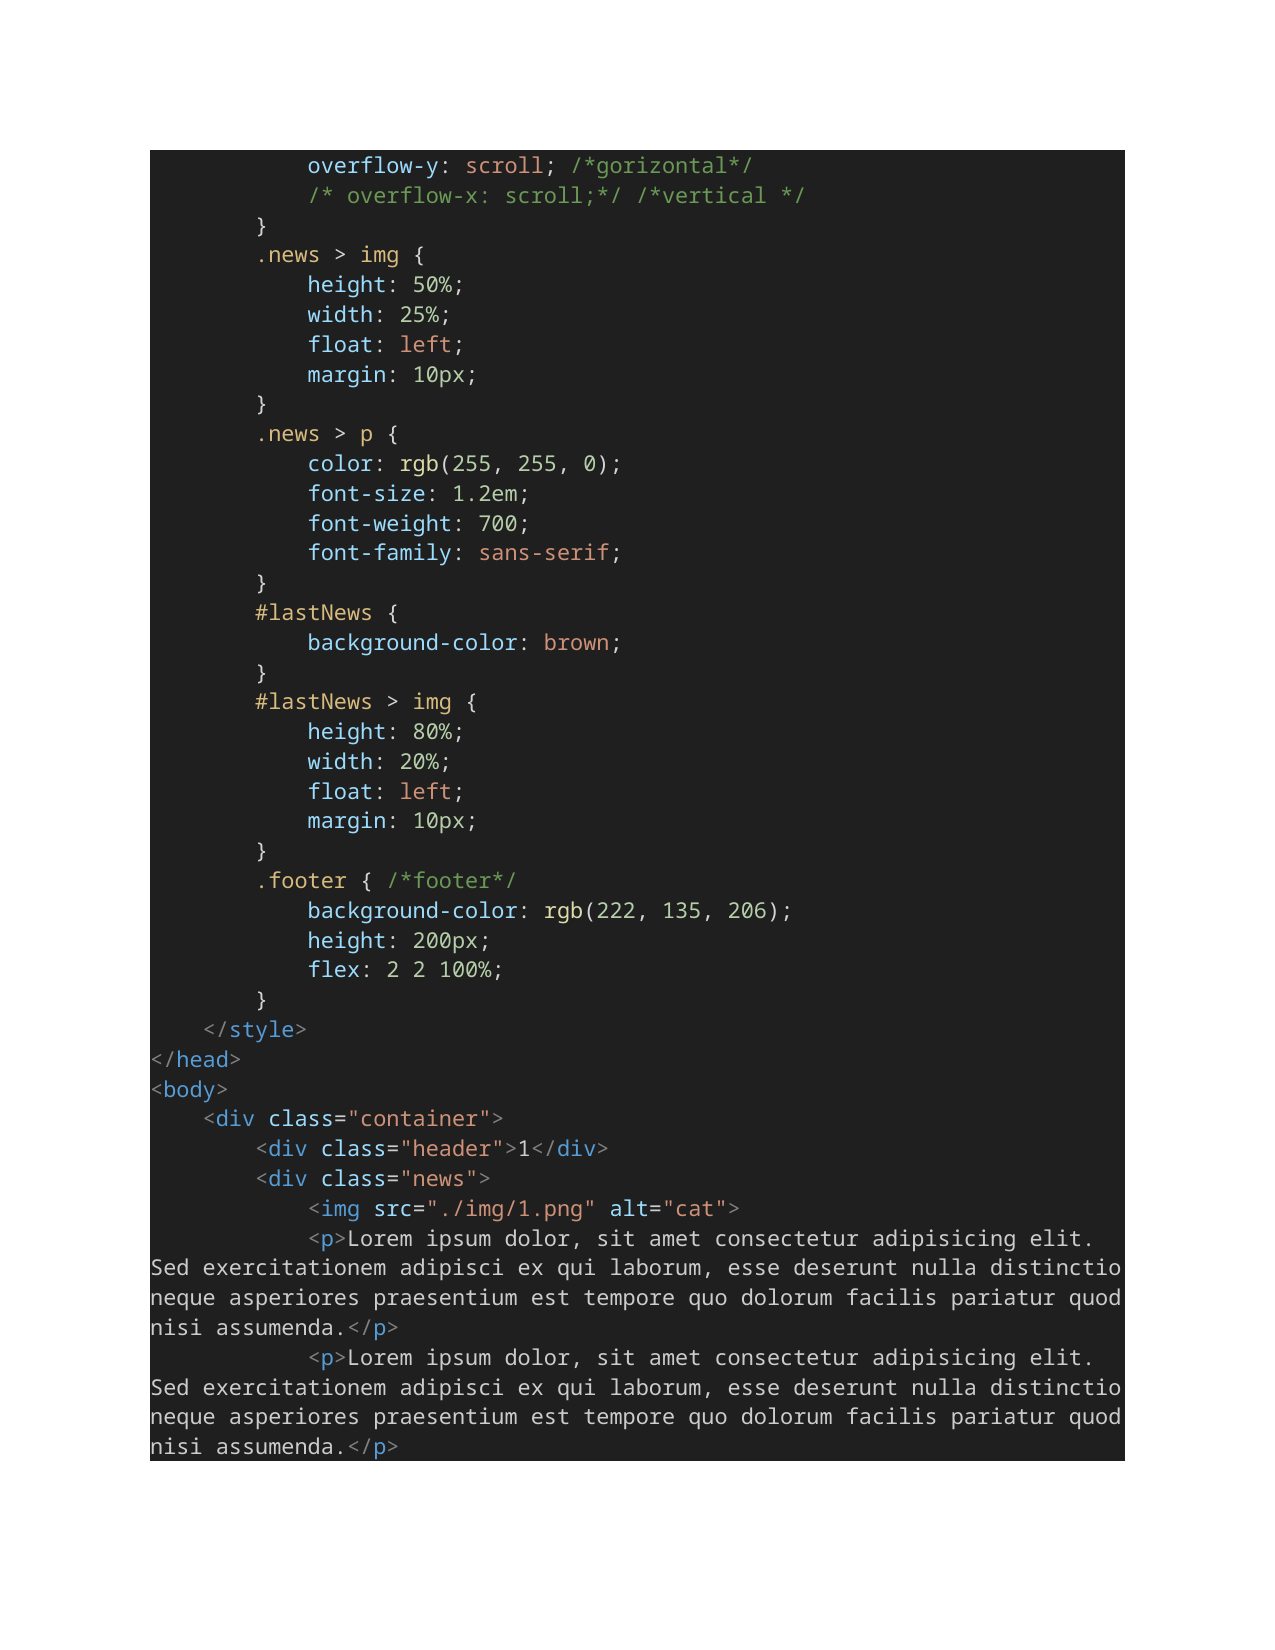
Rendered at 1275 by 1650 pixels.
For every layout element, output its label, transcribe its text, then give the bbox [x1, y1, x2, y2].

text margin: 10px; [150, 358, 1125, 388]
text .footer { /*footer*/ [150, 865, 1125, 895]
text float: left; [150, 776, 1125, 805]
text background-color: brown; [150, 627, 1125, 656]
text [150, 1342, 1125, 1461]
text font-weight: 700; [150, 507, 1125, 537]
text overflow-y: scroll; /*gorizontal*/ [150, 150, 1125, 180]
text float: left; [150, 329, 1125, 358]
text margin: 10px; [150, 805, 1125, 835]
text <div class="container"> [150, 1103, 1125, 1133]
text color: rgb(255, 255, 0); [150, 448, 1125, 478]
text <img src="./img/1.png" alt="cat"> [150, 1193, 1125, 1222]
text } [150, 567, 1125, 597]
text <div class="news"> [150, 1163, 1125, 1193]
text width: 20%; [150, 746, 1125, 776]
text font-size: 1.2em; [150, 478, 1125, 507]
text background-color: rgb(222, 135, 206); [150, 895, 1125, 924]
text .news > p { [150, 418, 1125, 448]
text height: 80%; [150, 716, 1125, 746]
text /* overflow-x: scroll;*/ /*vertical */ [150, 180, 1125, 209]
text <body> [150, 1073, 1125, 1103]
text </head> [150, 1044, 1125, 1073]
text flex: 2 2 100%; [150, 954, 1125, 984]
text </style> [150, 1014, 1125, 1044]
text } [150, 388, 1125, 418]
text width: 25%; [150, 299, 1125, 329]
text .news > img { [150, 239, 1125, 269]
text <div class="header">1</div> [150, 1133, 1125, 1163]
text } [150, 209, 1125, 239]
text height: 50%; [150, 269, 1125, 299]
text } [150, 835, 1125, 865]
text #lastNews > img { [150, 686, 1125, 716]
text height: 200px; [150, 924, 1125, 954]
text font-family: sans-serif; [150, 537, 1125, 567]
text #lastNews { [150, 597, 1125, 627]
text } [150, 984, 1125, 1014]
text } [150, 656, 1125, 686]
